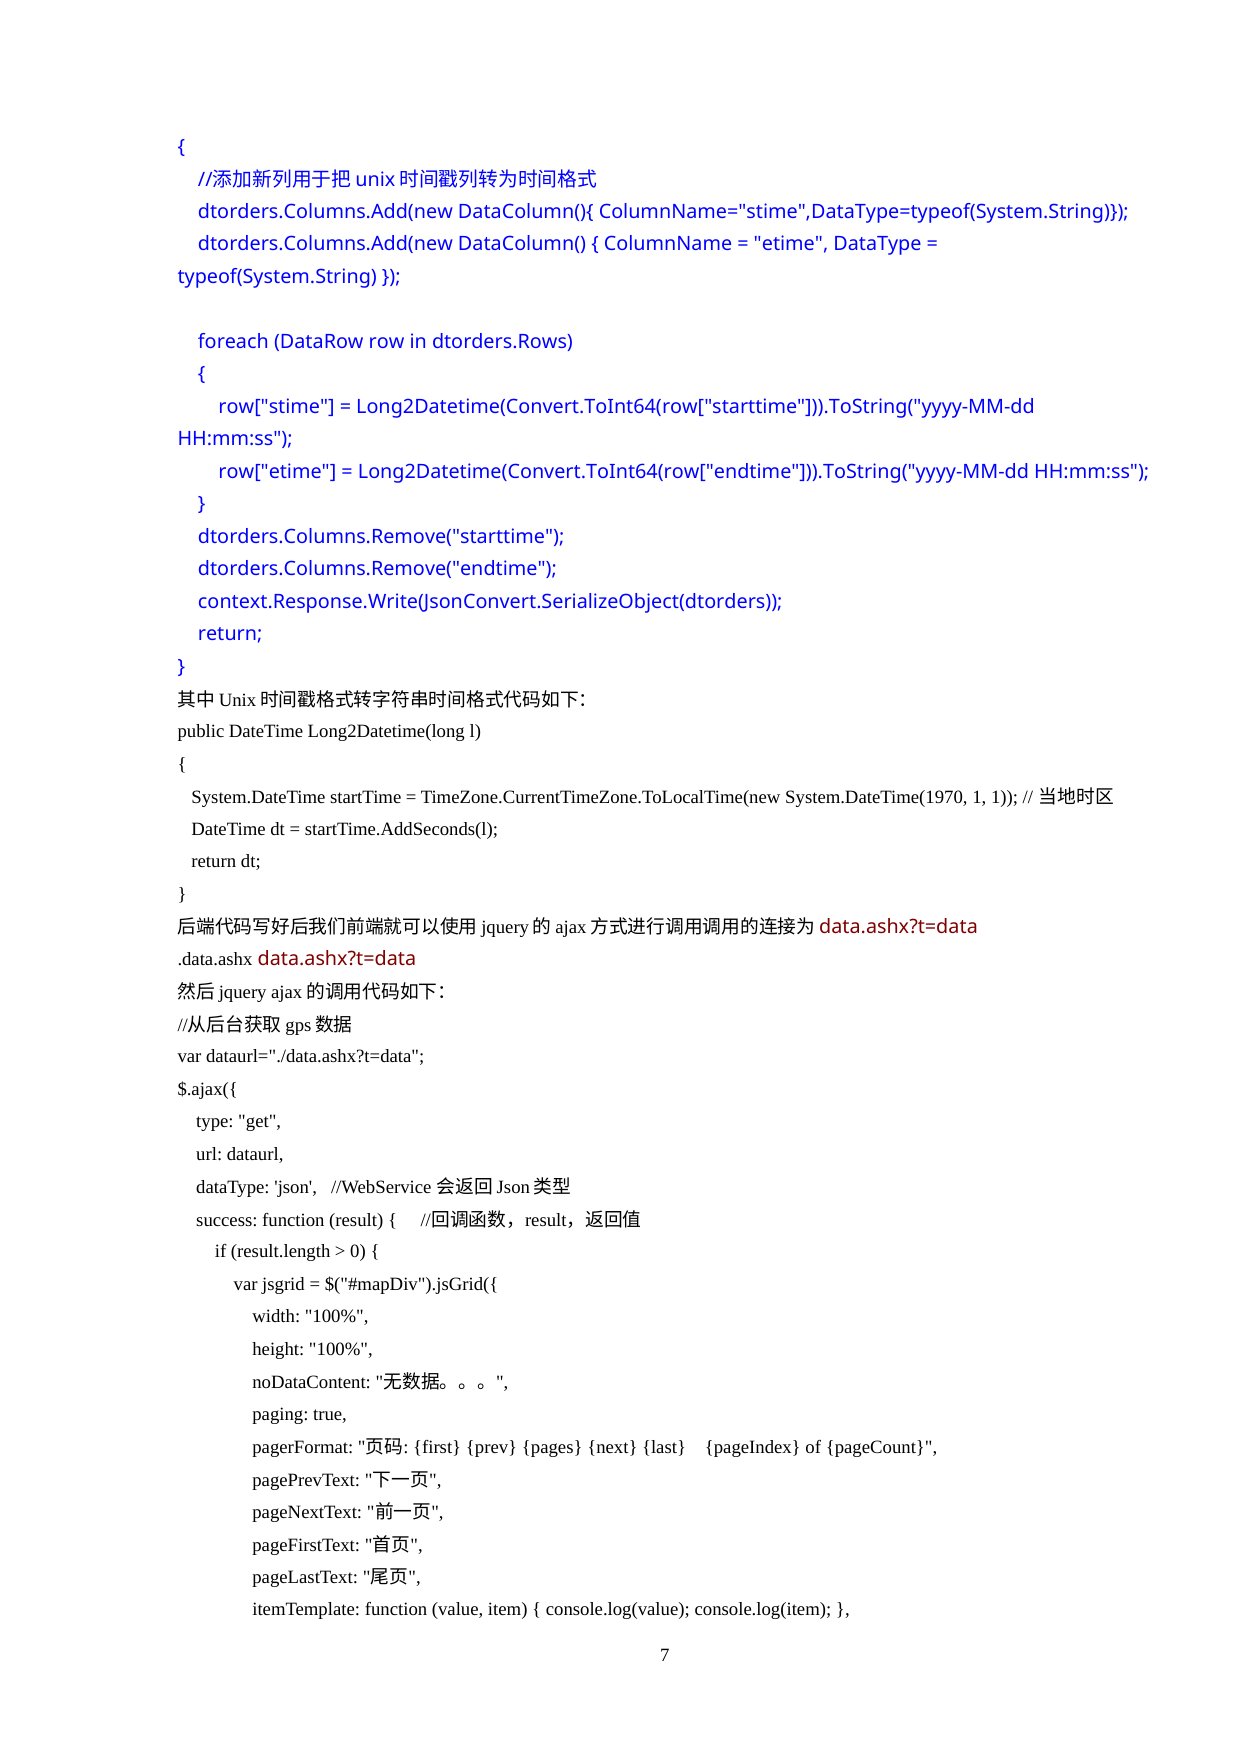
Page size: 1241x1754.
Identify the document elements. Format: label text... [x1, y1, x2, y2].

text 然后jquery ajax的调用代码如下： [177, 974, 1152, 1007]
text type: "get", [177, 1104, 1152, 1137]
text 后端代码写好后我们前端就可以使用jquery的ajax方式进行调用调用的连接为data.ashx?t=data [177, 909, 1152, 942]
text pageLastText: "尾页", [177, 1559, 1152, 1592]
text dtorders.Columns.Add(new DataColumn() { ColumnName = "etime", DataType = typeof(System.String) }); [177, 227, 1152, 292]
text width: "100%", [177, 1299, 1152, 1332]
text row["etime"] = Long2Datetime(Convert.ToInt64(row["endtime"])).ToString("yyyy-MM-dd HH:mm:ss"); [177, 454, 1152, 487]
text if (result.length > 0) { [177, 1234, 1152, 1267]
text context.Response.Write(JsonConvert.SerializeObject(dtorders)); [177, 584, 1152, 617]
text success: function (result) { //回调函数，result，返回值 [177, 1202, 1152, 1234]
text height: "100%", [177, 1332, 1152, 1364]
text .data.ashx data.ashx?t=data [177, 942, 1152, 974]
text noDataContent: "无数据。。。", [177, 1364, 1152, 1397]
text return; [177, 617, 1152, 649]
text dtorders.Columns.Add(new DataColumn(){ ColumnName="stime",DataType=typeof(System.String)}); [177, 194, 1152, 227]
text paging: true, [177, 1397, 1152, 1429]
text DateTime dt = startTime.AddSeconds(l); [177, 812, 1152, 844]
text pageFirstText: "首页", [177, 1527, 1152, 1559]
text var dataurl="./data.ashx?t=data"; [177, 1039, 1152, 1072]
text { [177, 129, 1152, 162]
text //从后台获取gps数据 [177, 1007, 1152, 1039]
text itemTemplate: function (value, item) { console.log(value); console.log(item); }, [177, 1592, 1152, 1624]
text $.ajax({ [177, 1072, 1152, 1104]
text 其中Unix时间戳格式转字符串时间格式代码如下： [177, 682, 1152, 714]
text dtorders.Columns.Remove("endtime"); [177, 552, 1152, 584]
text } [177, 877, 1152, 909]
text return dt; [177, 844, 1152, 877]
text { [177, 747, 1152, 779]
text pagerFormat: "页码: {first} {prev} {pages} {next} {last} {pageIndex} of {pageCount}", [177, 1429, 1152, 1462]
text } [177, 487, 1152, 519]
text //添加新列用于把unix时间戳列转为时间格式 [177, 162, 1152, 194]
text } [177, 649, 1152, 682]
text dtorders.Columns.Remove("starttime"); [177, 519, 1152, 552]
text public DateTime Long2Datetime(long l) [177, 714, 1152, 747]
text System.DateTime startTime = TimeZone.CurrentTimeZone.ToLocalTime(new System.DateTime(1970, 1, 1)); // 当地时区 [177, 779, 1152, 812]
text row["stime"] = Long2Datetime(Convert.ToInt64(row["starttime"])).ToString("yyyy-MM-dd HH:mm:ss"); [177, 389, 1152, 454]
text url: dataurl, [177, 1137, 1152, 1169]
text var jsgrid = $("#mapDiv").jsGrid({ [177, 1267, 1152, 1299]
text foreach (DataRow row in dtorders.Rows) [177, 324, 1152, 357]
text dataType: 'json', //WebService 会返回Json类型 [177, 1169, 1152, 1202]
text pageNextText: "前一页", [177, 1494, 1152, 1527]
text { [177, 357, 1152, 389]
text pagePrevText: "下一页", [177, 1462, 1152, 1494]
